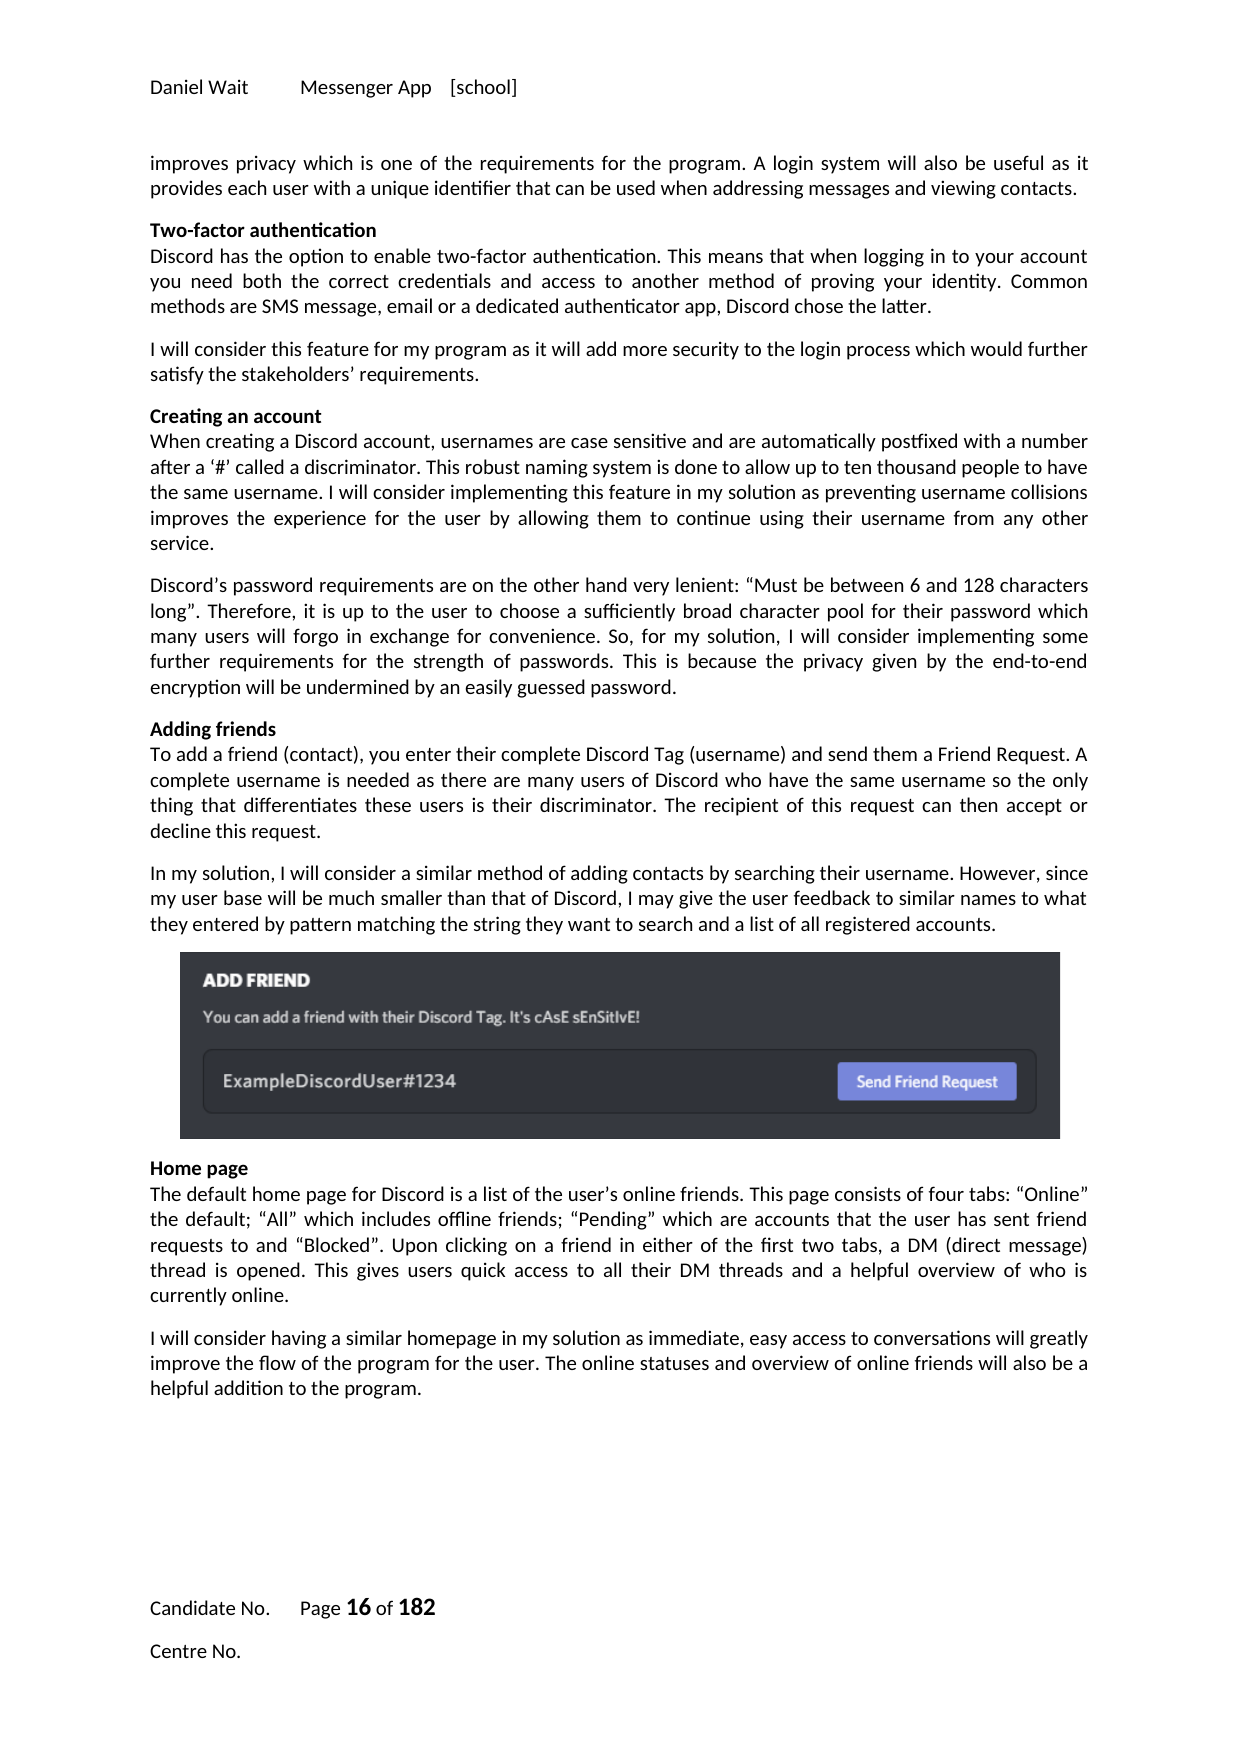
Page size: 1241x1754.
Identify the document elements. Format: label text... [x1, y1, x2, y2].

text I will consider having a similar homepage in my solution as immediate, easy access to conversations will greatly improve the flow of the program for the user. The online statuses and overview of online friends will also be a helpful addition to the program. [150, 1325, 1090, 1401]
text The default home page for Discord is a list of the user’s online friends. This page consists of four tabs: “Online” the default; “All” which includes offline friends; “Pending” which are accounts that the user has sent friend requests to and “Blocked”. Upon clicking on a friend in either of the first two tabs, a DM (direct message) thread is opened. This gives users quick access to all their DM threads and a helpful overview of who is currently online. [150, 1181, 1090, 1308]
text Discord has the option to enable two-factor authentication. This means that when logging in to your account you need both the correct credentials and access to another method of proving your identity. Common methods are SMS message, email or a dedicated authenticator app, Discord chose the latter. [150, 243, 1090, 319]
text Discord’s password requirements are on the other hand very lenient: “Must be between 6 and 128 characters long”. Therefore, it is up to the user to choose a sufficiently broad character pool for their password which many users will forgo in exchange for convenience. So, for my solution, I will consider implementing some further requirements for the strength of passwords. This is because the privacy given by the end-to-end encryption will be undermined by an easily guessed password. [150, 572, 1090, 699]
subtitle Home page [150, 1156, 1090, 1181]
picture [180, 952, 1060, 1139]
subtitle Adding friends [150, 716, 1090, 742]
text In my solution, I will consider a similar method of adding contacts by searching their username. However, since my user base will be much smaller than that of Discord, I may give the user feedback to similar names to what they entered by pattern matching the string they want to search and a list of all registered accounts. [150, 860, 1090, 936]
text To add a friend (contact), you enter their complete Discord Tag (username) and send them a Friend Request. A complete username is needed as there are many users of Discord who have the same username so the only thing that differentiates these users is their discriminator. The recipient of this request can then accept or decline this request. [150, 742, 1090, 843]
text I will consider this feature for my program as it will add more security to the login process which would further satisfy the stakeholders’ requirements. [150, 336, 1090, 387]
subtitle Creating an account [150, 403, 1090, 429]
subtitle Two-factor authentication [150, 217, 1090, 243]
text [150, 150, 1090, 201]
text When creating a Discord account, usernames are case sensitive and are automatically postfixed with a number after a ‘#’ called a discriminator. This robust naming system is done to allow up to ten thousand people to have the same username. I will consider implementing this feature in my solution as preventing username collisions improves the experience for the user by allowing them to continue using their username from any other service. [150, 429, 1090, 556]
